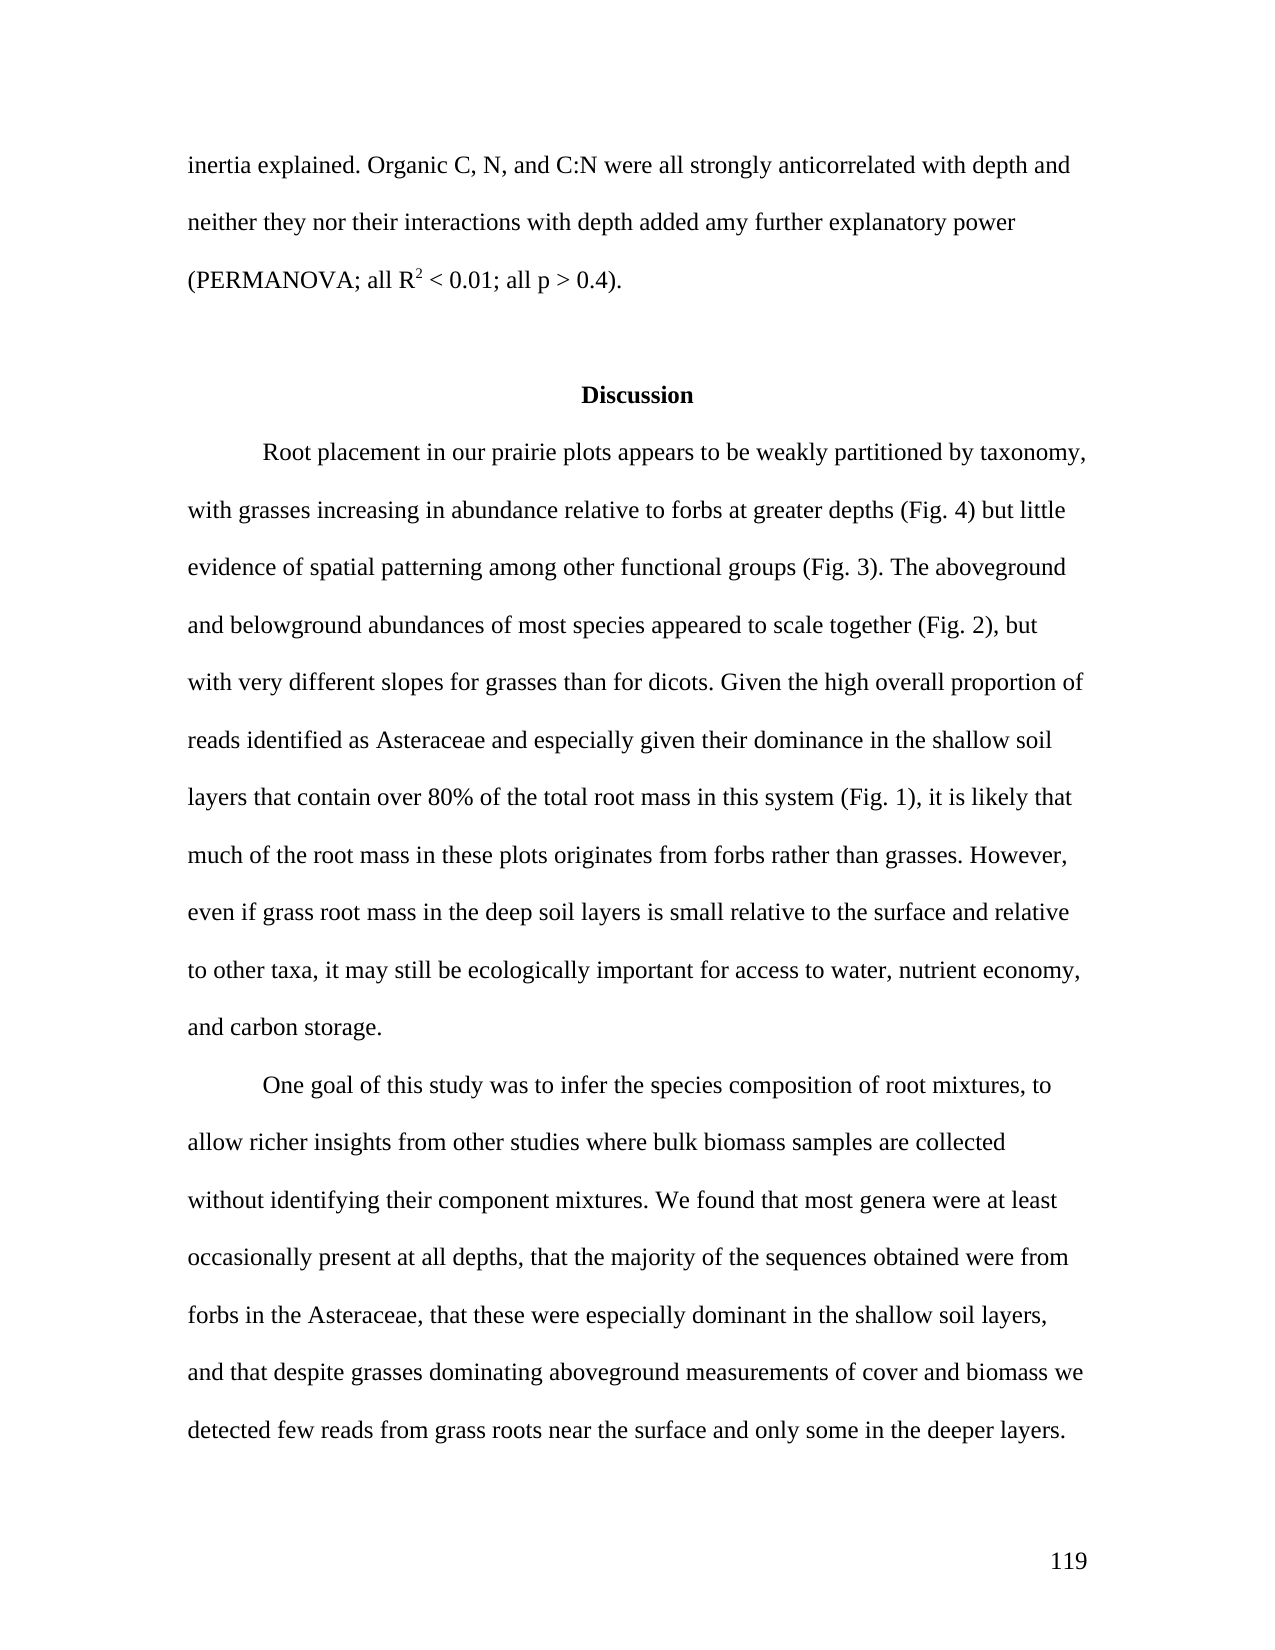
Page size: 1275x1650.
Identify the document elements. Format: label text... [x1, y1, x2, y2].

text Root placement in our prairie plots appears to be weakly partitioned by taxonomy, with grasses increasing in abundance relative to forbs at greater depths (Fig. 4) but little evidence of spatial patterning among other functional groups (Fig. 3). The aboveground and belowground abundances of most species appeared to scale together (Fig. 2), but with very different slopes for grasses than for dicots. Given the high overall proportion of reads identified as Asteraceae and especially given their dominance in the shallow soil layers that contain over 80% of the total root mass in this system (Fig. 1), it is likely that much of the root mass in these plots originates from forbs rather than grasses. However, even if grass root mass in the deep soil layers is small relative to the surface and relative to other taxa, it may still be ecologically important for access to water, nutrient economy, and carbon storage. [187, 437, 1087, 1041]
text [187, 150, 1087, 294]
subtitle Discussion [187, 380, 1087, 409]
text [187, 1070, 1087, 1444]
